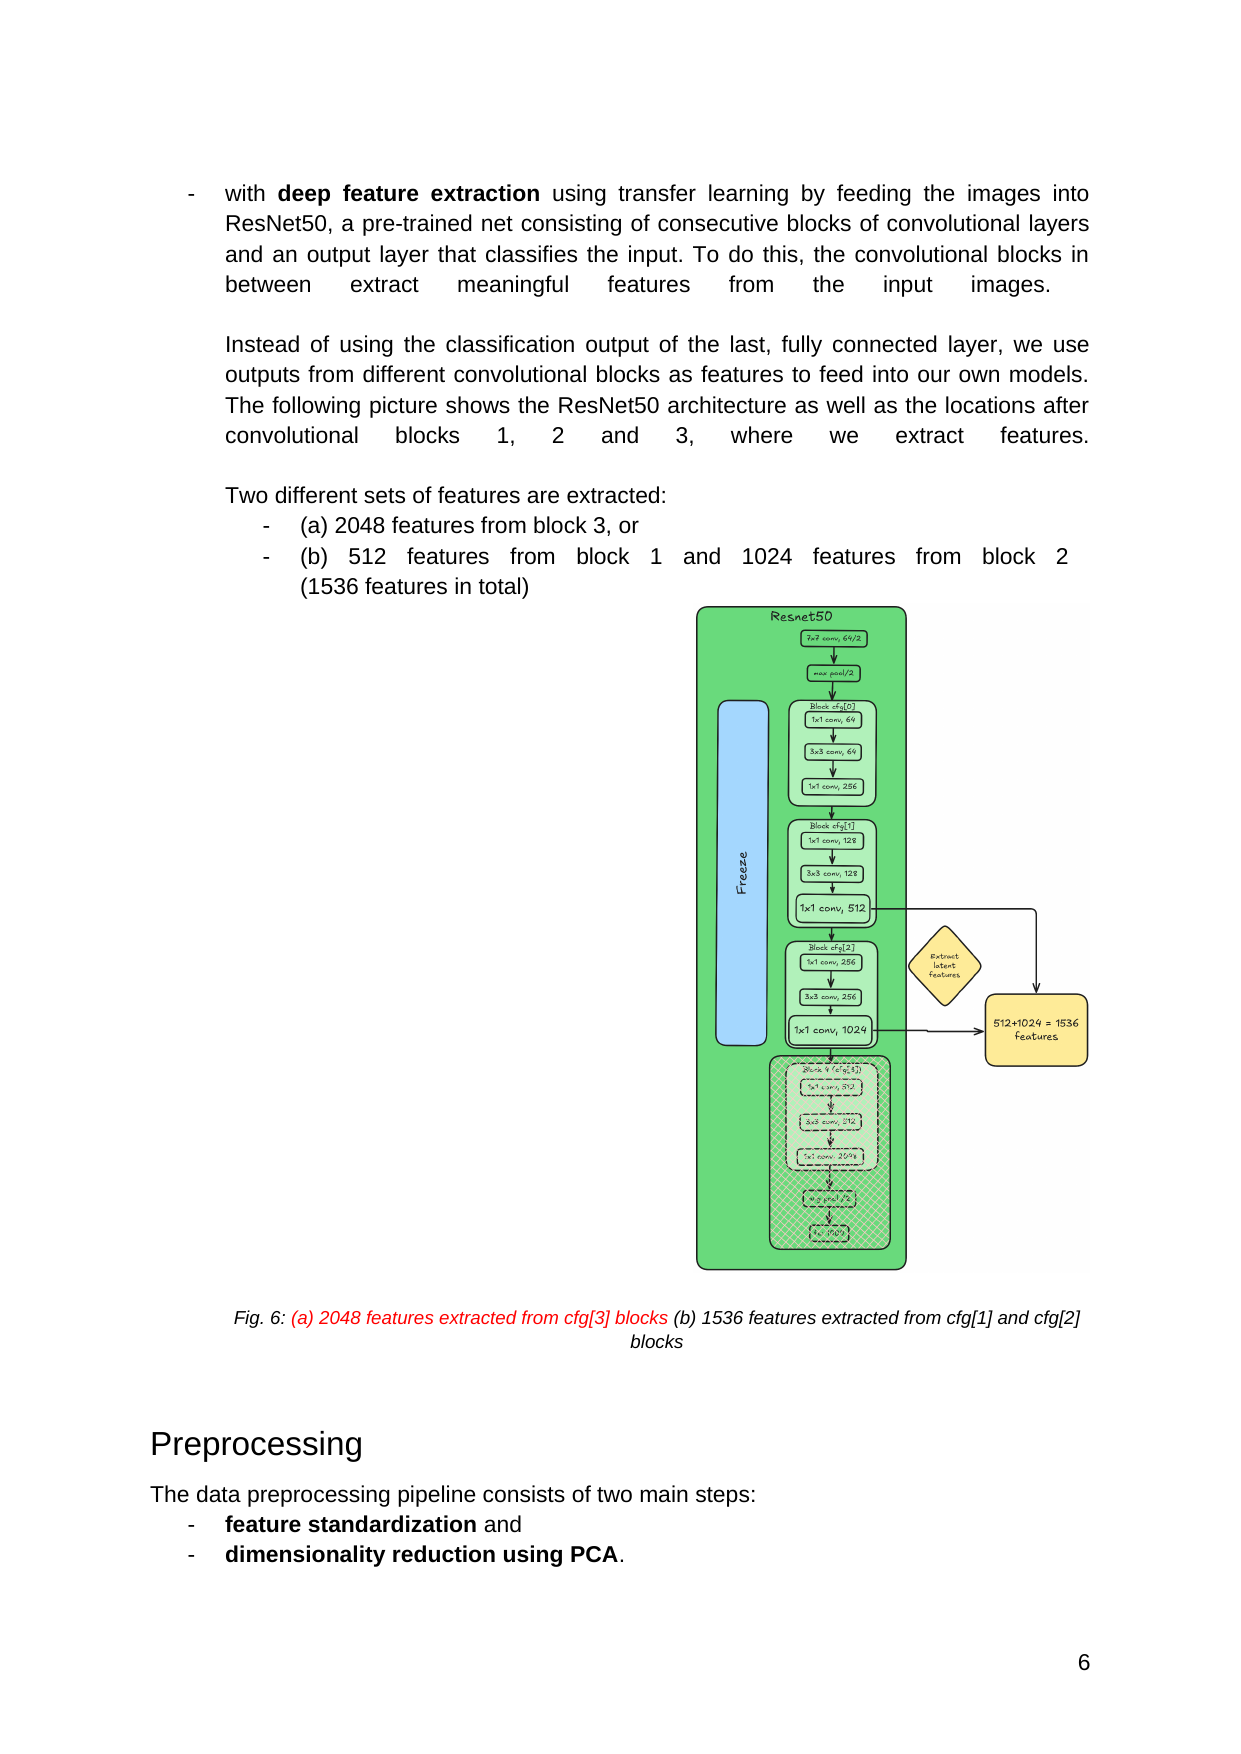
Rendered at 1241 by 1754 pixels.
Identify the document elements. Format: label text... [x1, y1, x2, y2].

text Fig. 6: (a) 2048 features extracted from cfg[3] blocks (b) 1536 features extracted from cfg[1] and cfg[2] blocks [225, 1307, 1090, 1353]
list (a) 2048 features from block 3, or [262, 512, 1090, 539]
text The data preprocessing pipeline consists of two main steps: [150, 1481, 1090, 1507]
subtitle Preprocessing [150, 1424, 1090, 1462]
list dimensionality reduction using PCA. [187, 1541, 1090, 1567]
list with deep feature extraction using transfer learning by feeding the images into ResNet50, a pre-trained net consisting of consecutive blocks of convolutional layers and an output layer that classifies the input. To do this, the convolutional blocks in between extract meaningful features from the input images. Instead of using the classification output of the last, fully connected layer, we use outputs from different convolutional blocks as features to feed into our own models. The following picture shows the ResNet50 architecture as well as the locations after convolutional blocks 1, 2 and 3, where we extract features. Two different sets of features are extracted: [187, 180, 1090, 509]
list (b) 512 features from block 1 and 1024 features from block 2 (1536 features in total) [262, 543, 1090, 599]
list feature standardization and [187, 1511, 1090, 1537]
picture [693, 603, 1091, 1273]
